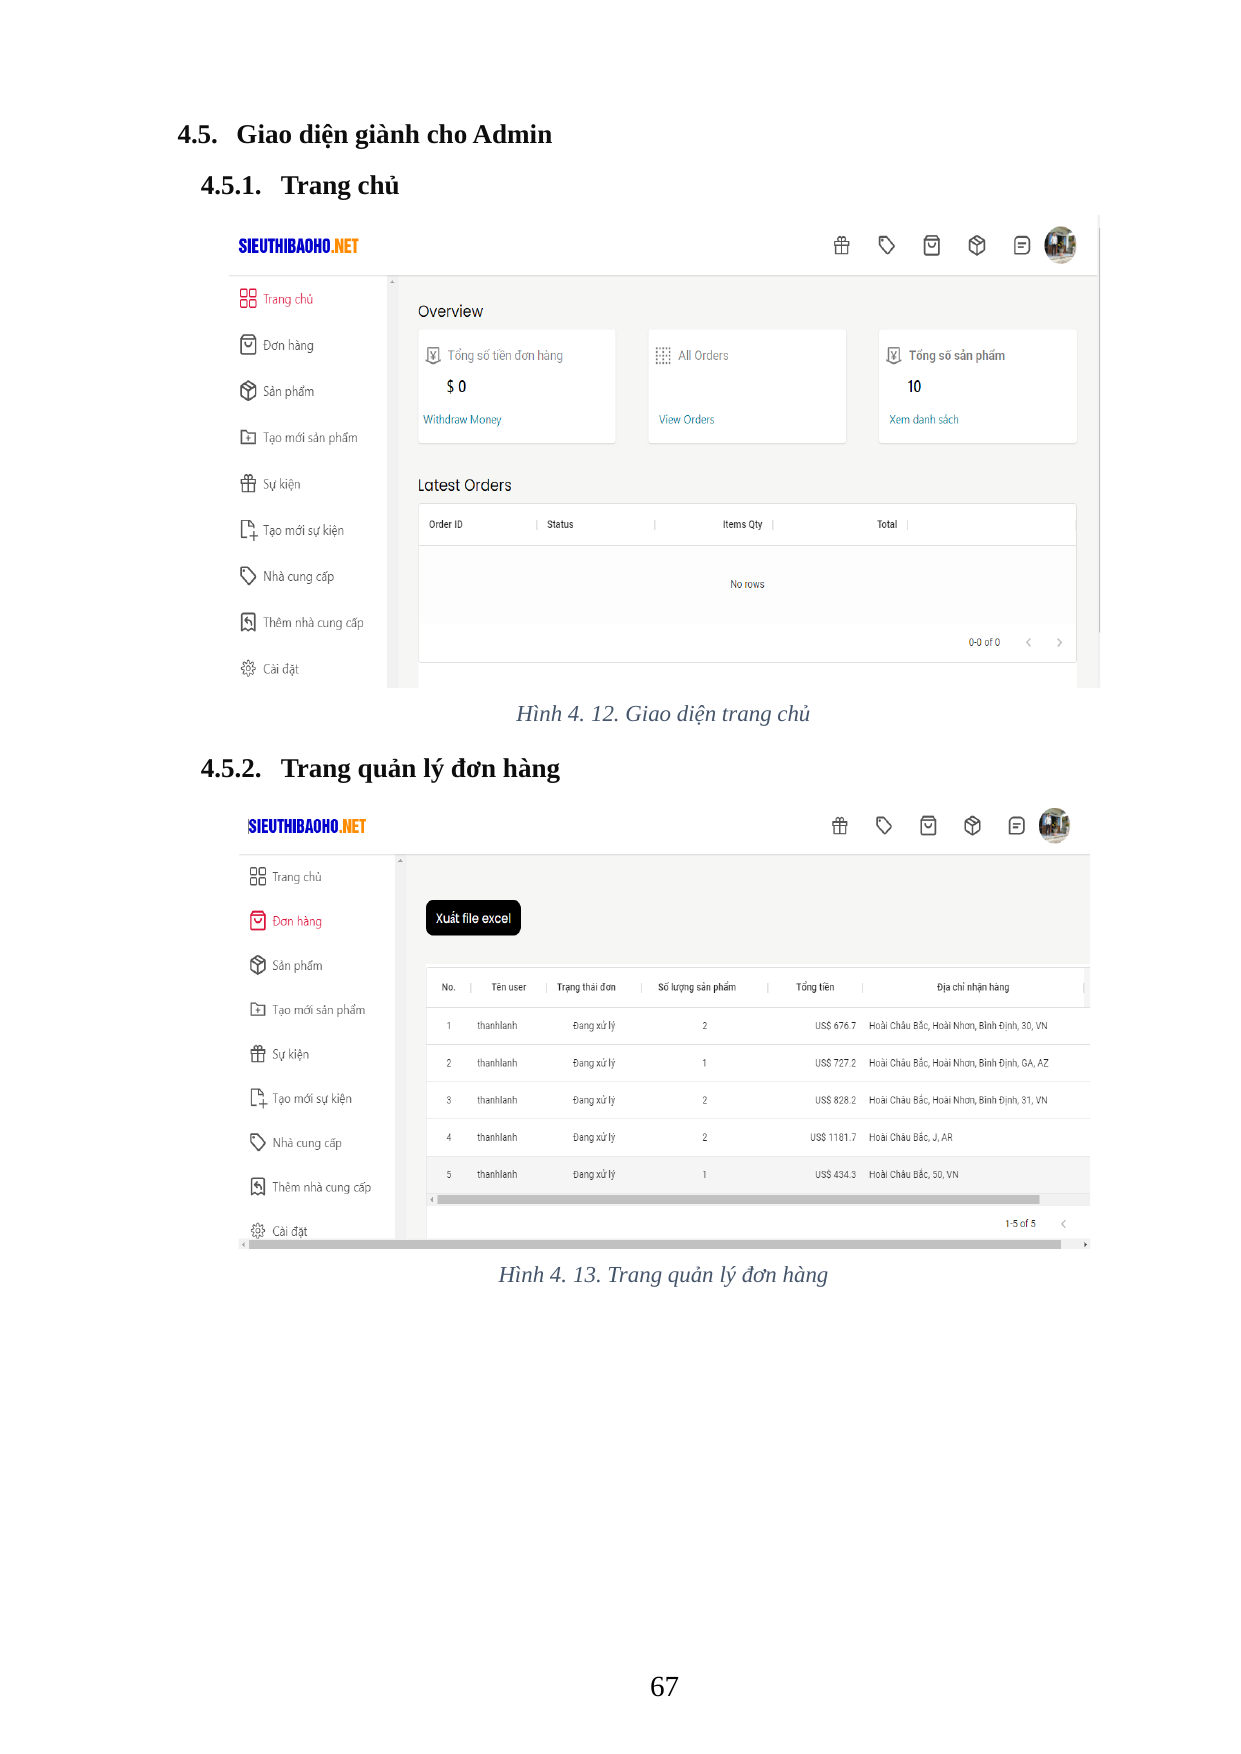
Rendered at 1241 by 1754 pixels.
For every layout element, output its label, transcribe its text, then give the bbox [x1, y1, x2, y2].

text Giao diện giành cho Admin [177, 118, 1152, 149]
text Trang quản lý đơn hàng [201, 752, 1152, 783]
picture [238, 798, 1091, 1249]
text Trang chủ [201, 169, 1152, 200]
text Hình 4. 13. Trang quản lý đơn hàng [177, 1261, 1152, 1287]
text Hình 4. 12. Giao diện trang chủ [177, 700, 1152, 727]
picture [228, 215, 1101, 688]
